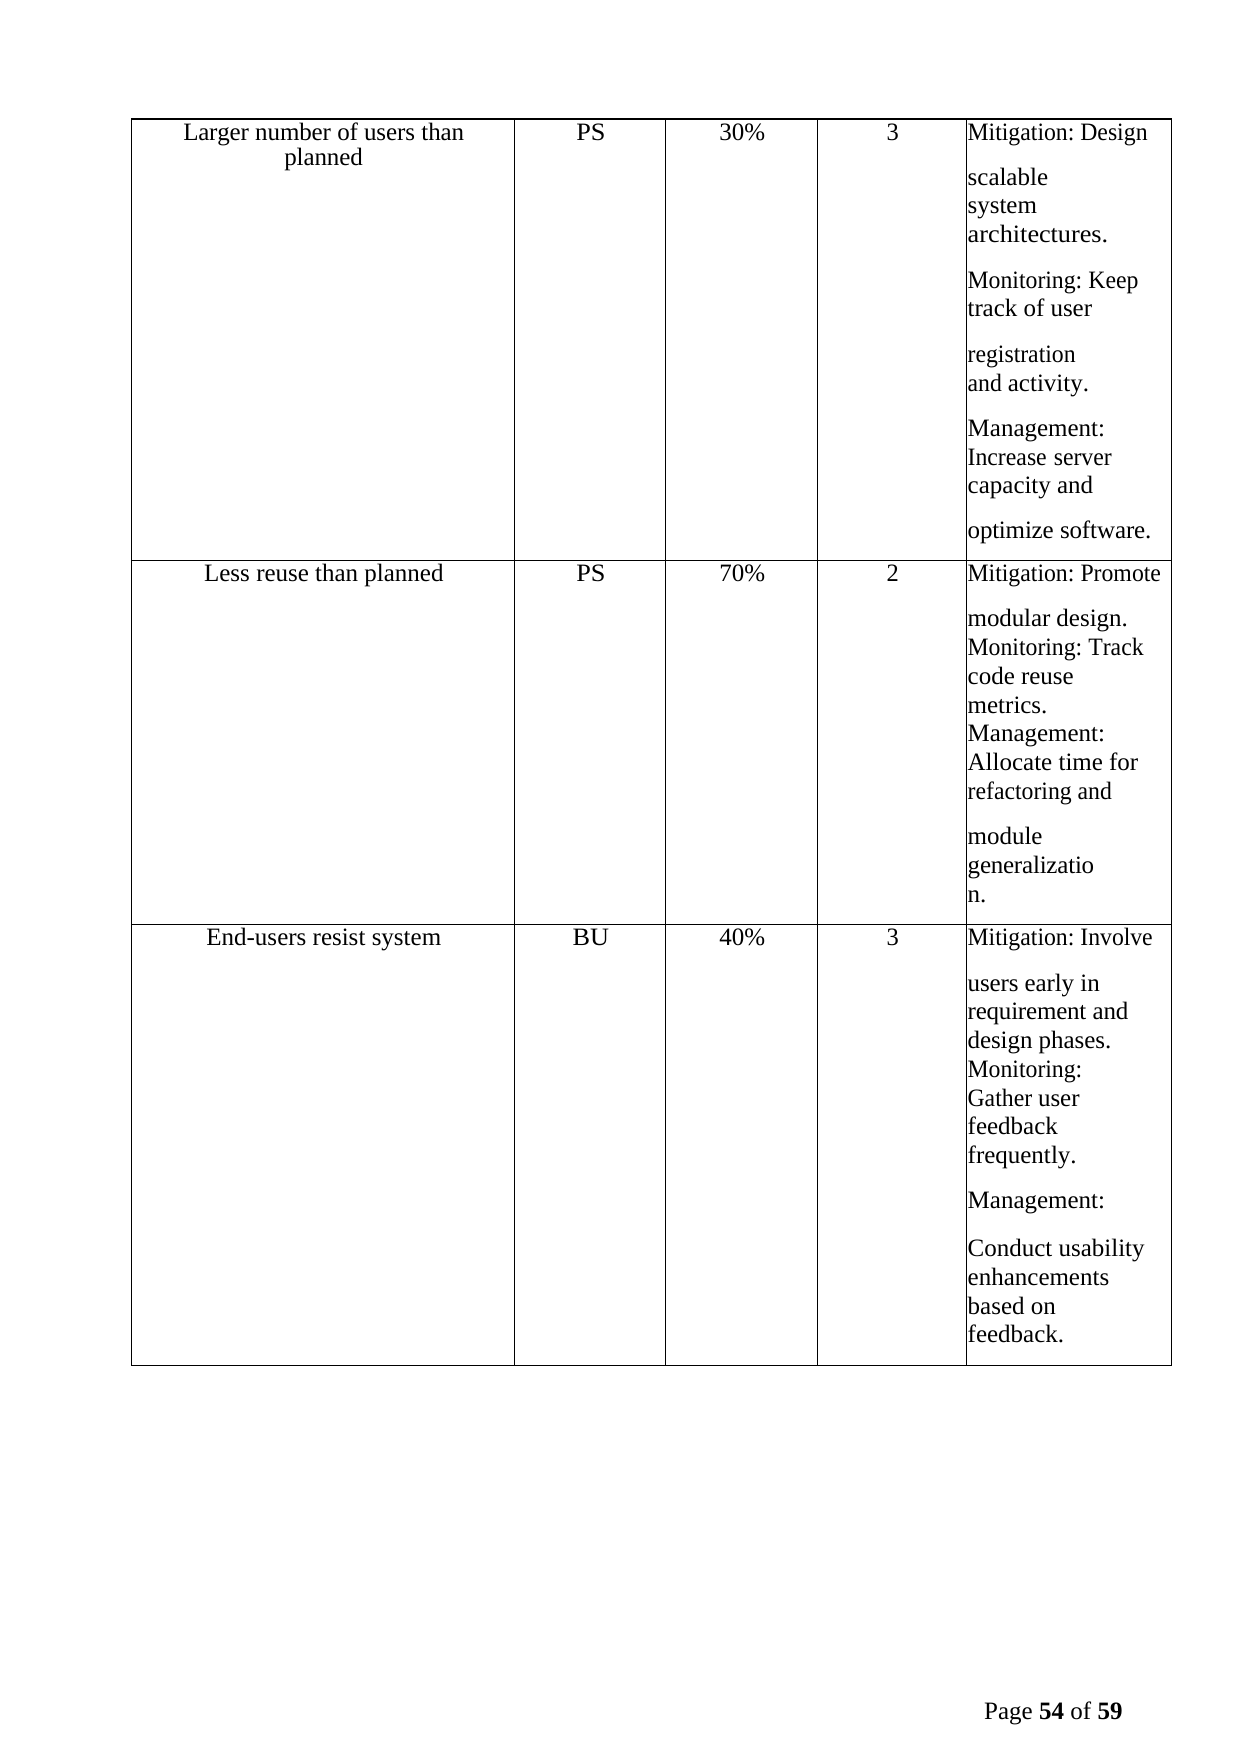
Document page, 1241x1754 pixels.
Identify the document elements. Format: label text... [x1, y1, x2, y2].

table_cell PS [515, 120, 665, 560]
table_cell End-users resist system [132, 925, 514, 1365]
table_cell 40% [666, 925, 817, 1365]
table_cell Mitigation: Involve users early in requirement and design phases. Monitoring: Gather user feedback frequently. Management: Conduct usability enhancements based on feedback. [967, 925, 1171, 1365]
table_cell Less reuse than planned [132, 561, 514, 924]
table_cell PS [515, 561, 665, 924]
table_cell Larger number of users than planned [132, 120, 514, 560]
table_cell 3 [818, 925, 966, 1365]
table_cell Mitigation: Promote modular design. Monitoring: Track code reuse metrics. Management: Allocate time for refactoring and module generalization. [967, 561, 1171, 924]
table_cell 30% [666, 120, 817, 560]
table_cell Mitigation: Design scalable system architectures. Monitoring: Keep track of user registration and activity. Management: Increase server capacity and optimize software. [967, 120, 1171, 560]
table_cell 3 [818, 120, 966, 560]
table_cell 2 [818, 561, 966, 924]
table_cell 70% [666, 561, 817, 924]
table_cell BU [515, 925, 665, 1365]
